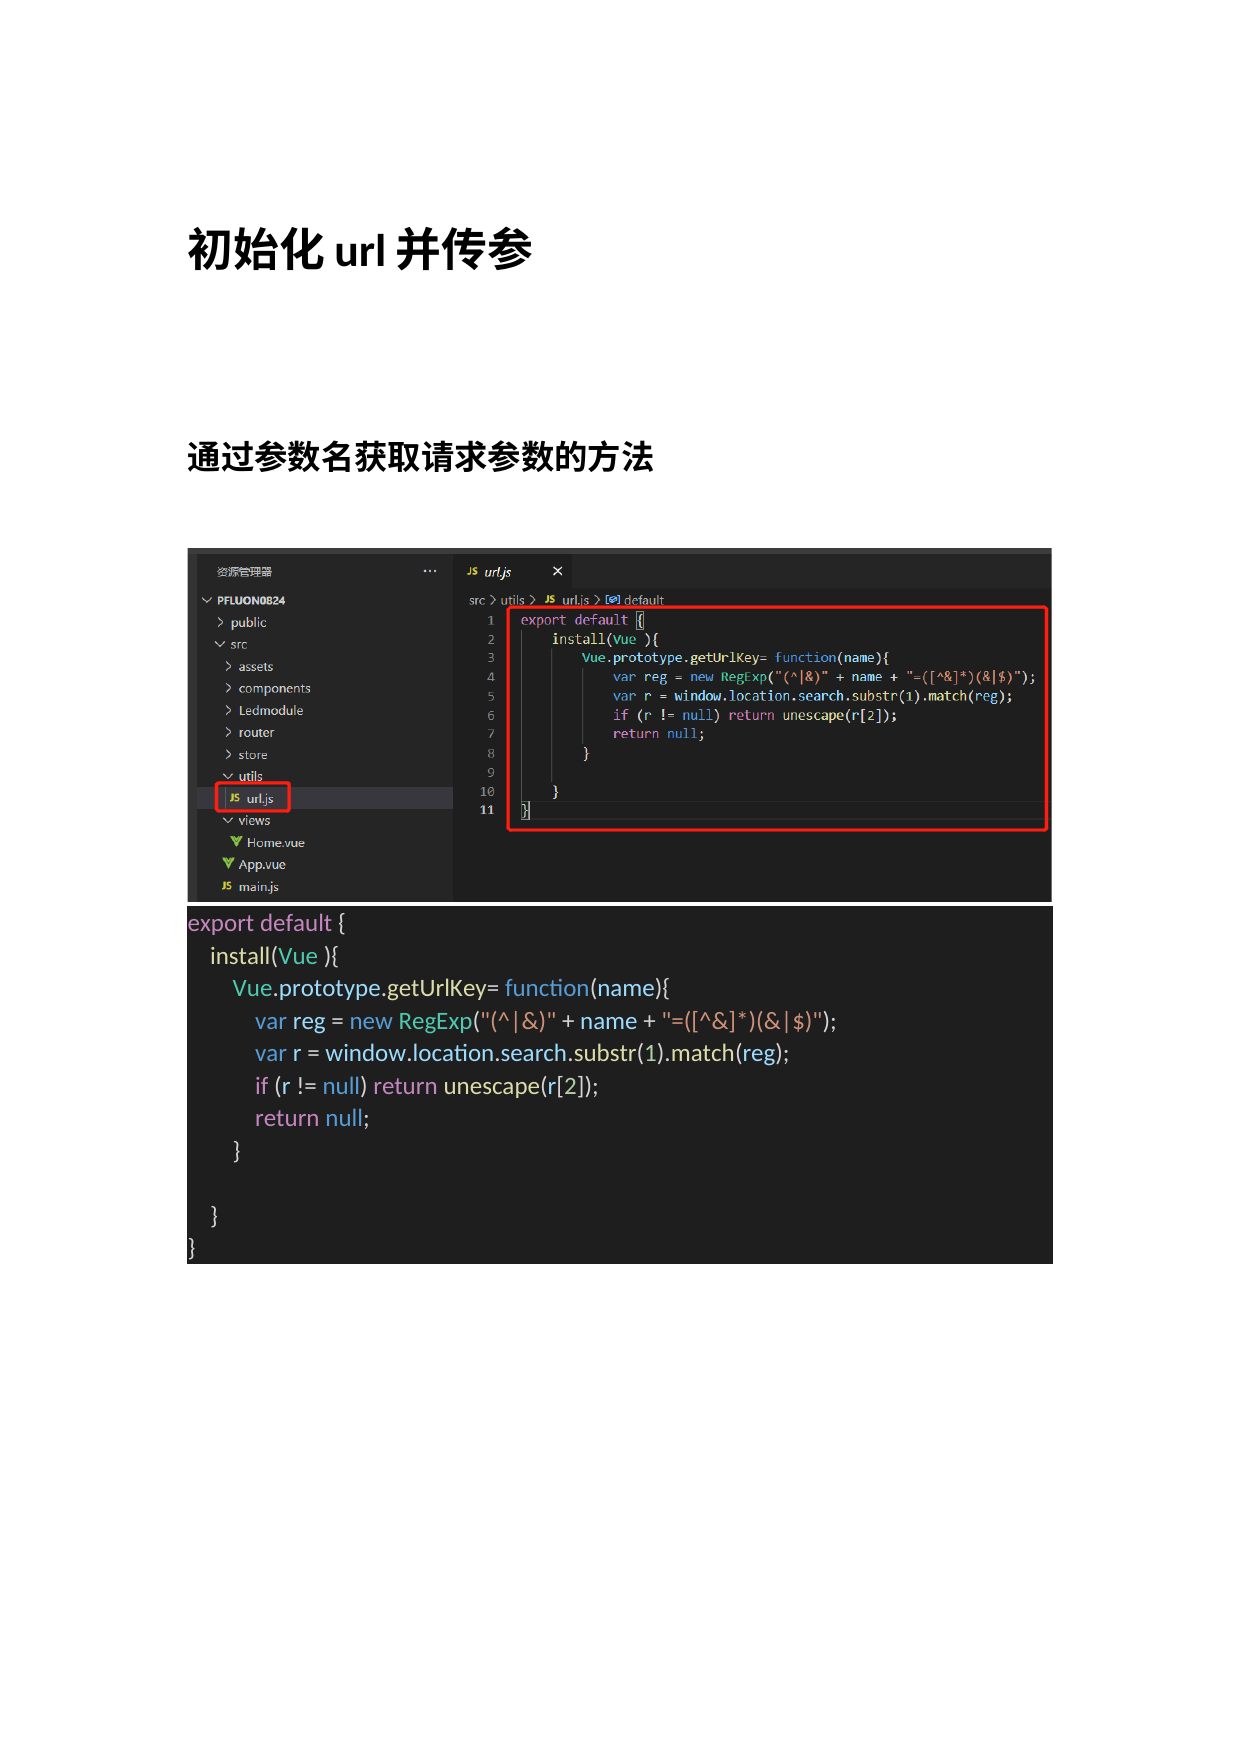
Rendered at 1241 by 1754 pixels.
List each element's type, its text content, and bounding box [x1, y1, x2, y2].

text var reg = new RegExp("(^|&)" + name + "=([^&]*)(&|$)"); [187, 1004, 1053, 1036]
text Vue.prototype.getUrlKey= function(name){ [187, 971, 1053, 1004]
picture [187, 548, 1052, 902]
text export default { [187, 906, 1053, 939]
text } [187, 1199, 1053, 1231]
text } [187, 1134, 1053, 1166]
subtitle 初始化url并传参 [187, 197, 1053, 295]
text return null; [187, 1101, 1053, 1134]
subtitle 通过参数名获取请求参数的方法 [187, 422, 1053, 487]
text install(Vue ){ [187, 939, 1053, 971]
text if (r != null) return unescape(r[2]); [187, 1069, 1053, 1101]
text } [187, 1231, 1053, 1264]
text var r = window.location.search.substr(1).match(reg); [187, 1036, 1053, 1069]
